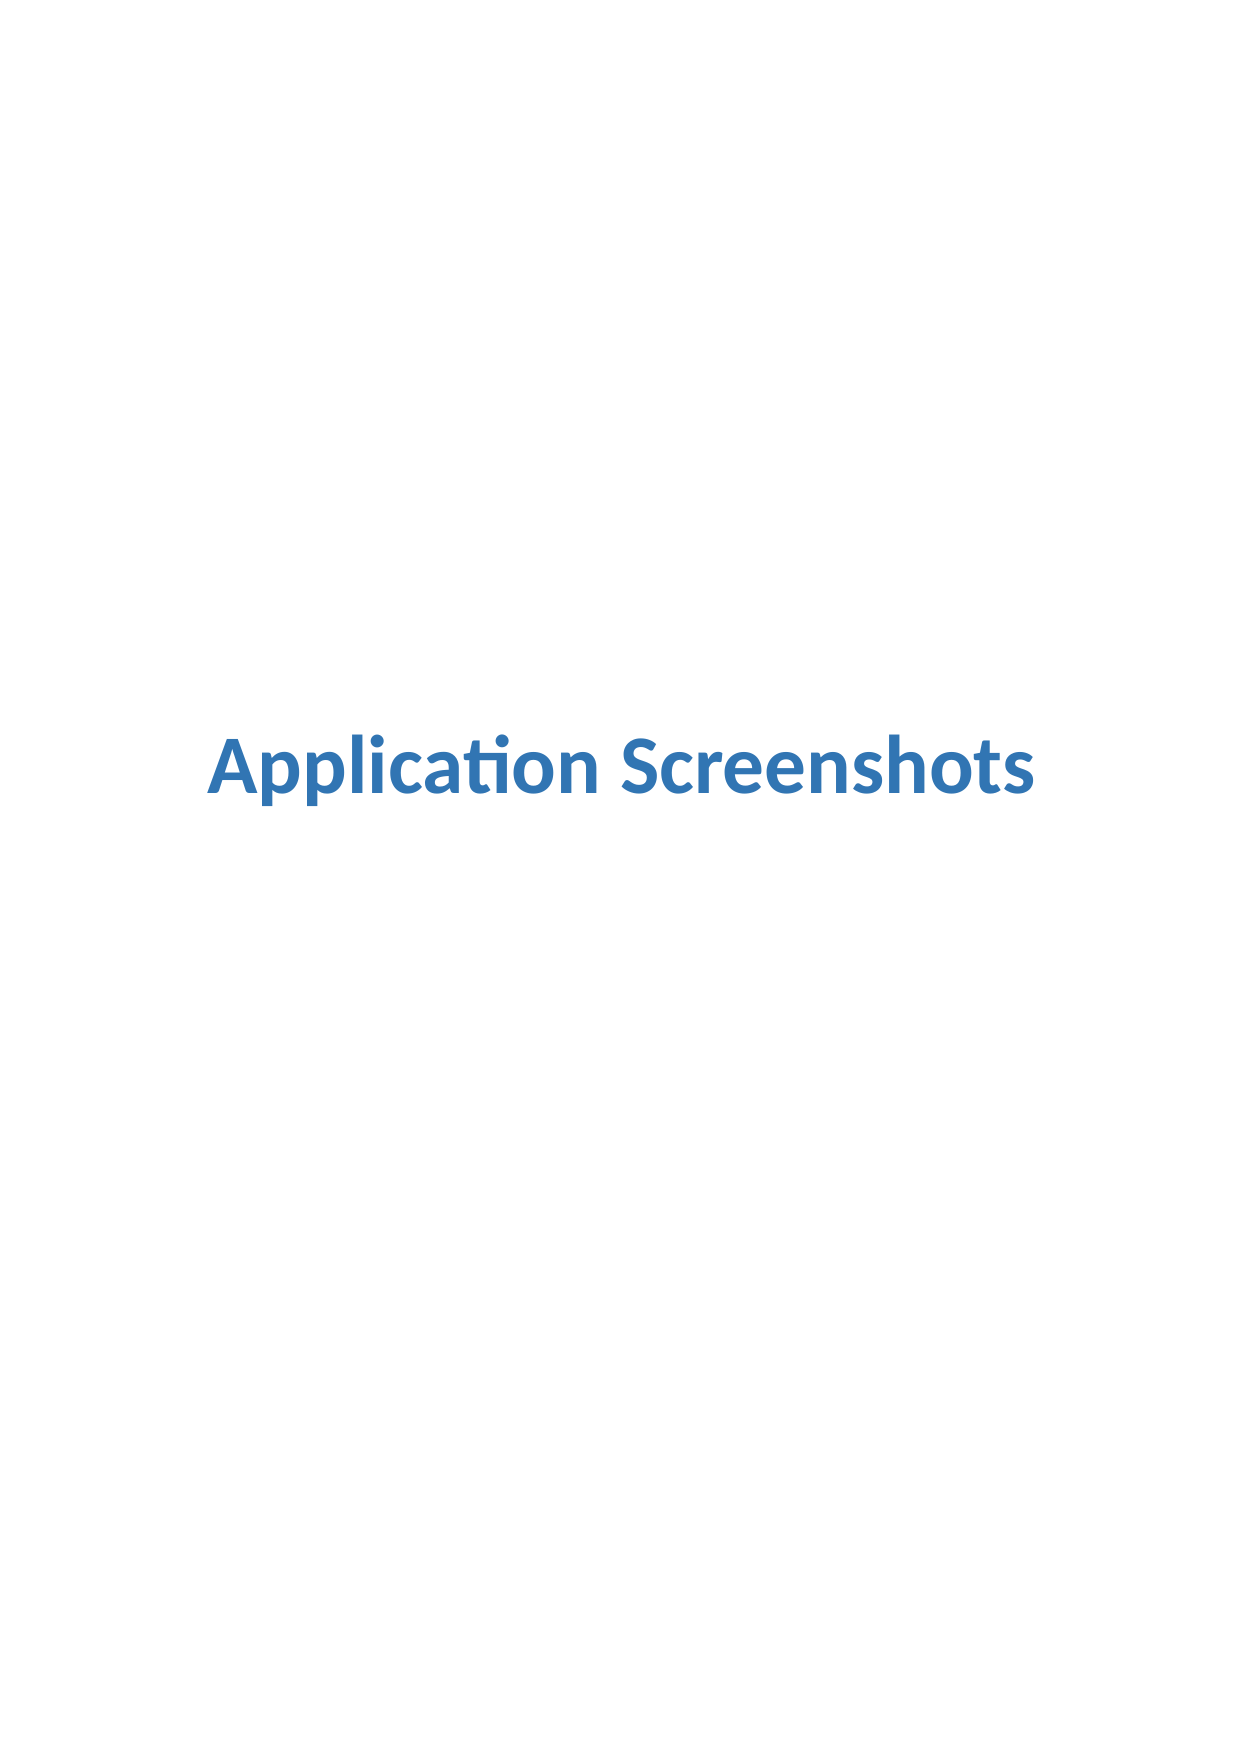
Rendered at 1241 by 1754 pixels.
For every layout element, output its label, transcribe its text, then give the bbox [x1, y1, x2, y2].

subtitle Application Screenshots [19, 713, 1222, 815]
